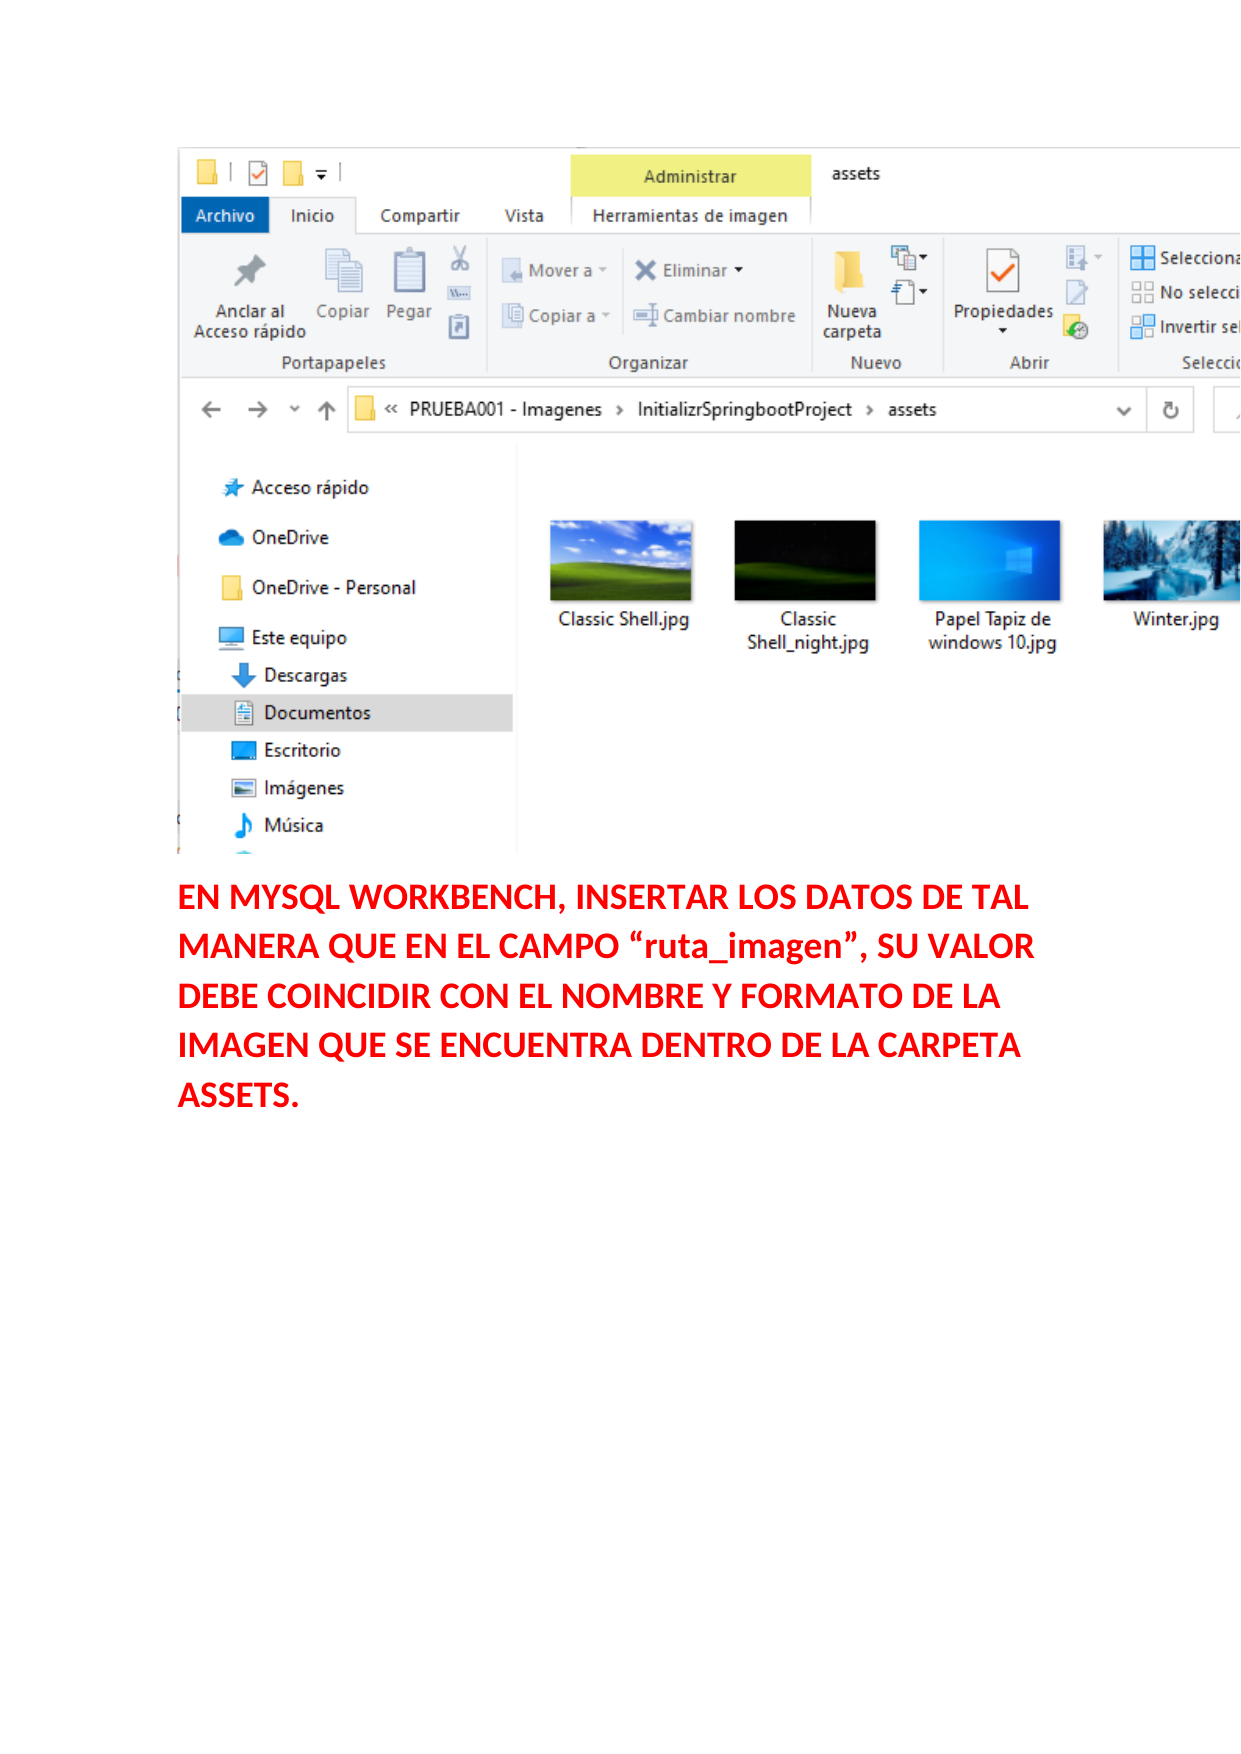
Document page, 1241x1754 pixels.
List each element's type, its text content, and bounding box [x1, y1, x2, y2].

text EN MYSQL WORKBENCH, INSERTAR LOS DATOS DE TAL MANERA QUE EN EL CAMPO “ruta_imagen”, SU VALOR DEBE COINCIDIR CON EL NOMBRE Y FORMATO DE LA IMAGEN QUE SE ENCUENTRA DENTRO DE LA CARPETA ASSETS. [177, 873, 1063, 1117]
picture [177, 147, 1241, 854]
